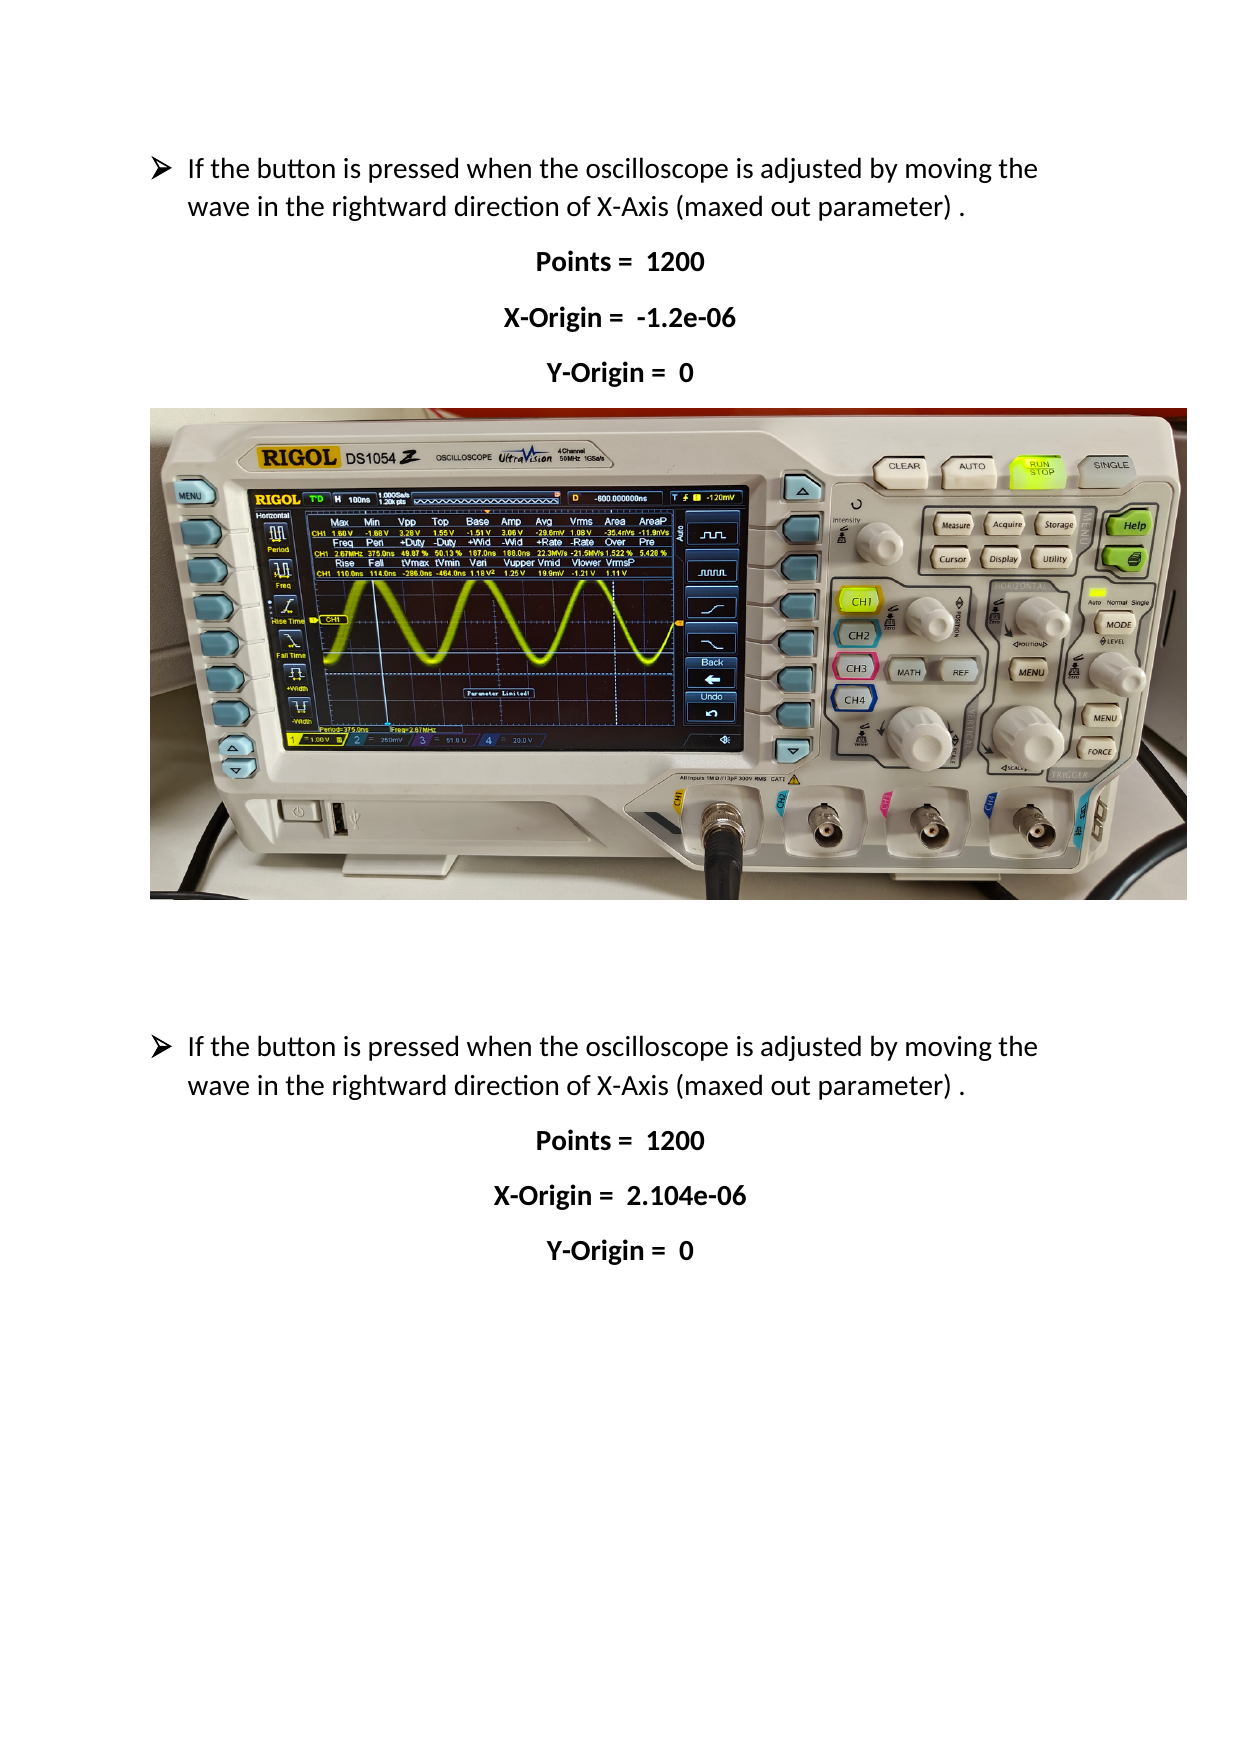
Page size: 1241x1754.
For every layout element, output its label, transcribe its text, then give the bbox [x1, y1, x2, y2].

text X-Origin = -1.2e-06 [150, 299, 1090, 334]
text Points = 1200 [150, 243, 1090, 279]
text Y-Origin = 0 [150, 354, 1090, 389]
text Points = 1200 [150, 1122, 1090, 1158]
picture [150, 408, 1187, 900]
text X-Origin = 2.104e-06 [150, 1177, 1090, 1213]
list If the button is pressed when the oscilloscope is adjusted by moving the wave in the rightward direction of X-Axis (maxed out parameter) . [150, 1028, 1090, 1103]
text Y-Origin = 0 [150, 1232, 1090, 1268]
list If the button is pressed when the oscilloscope is adjusted by moving the wave in the rightward direction of X-Axis (maxed out parameter) . [150, 150, 1090, 224]
